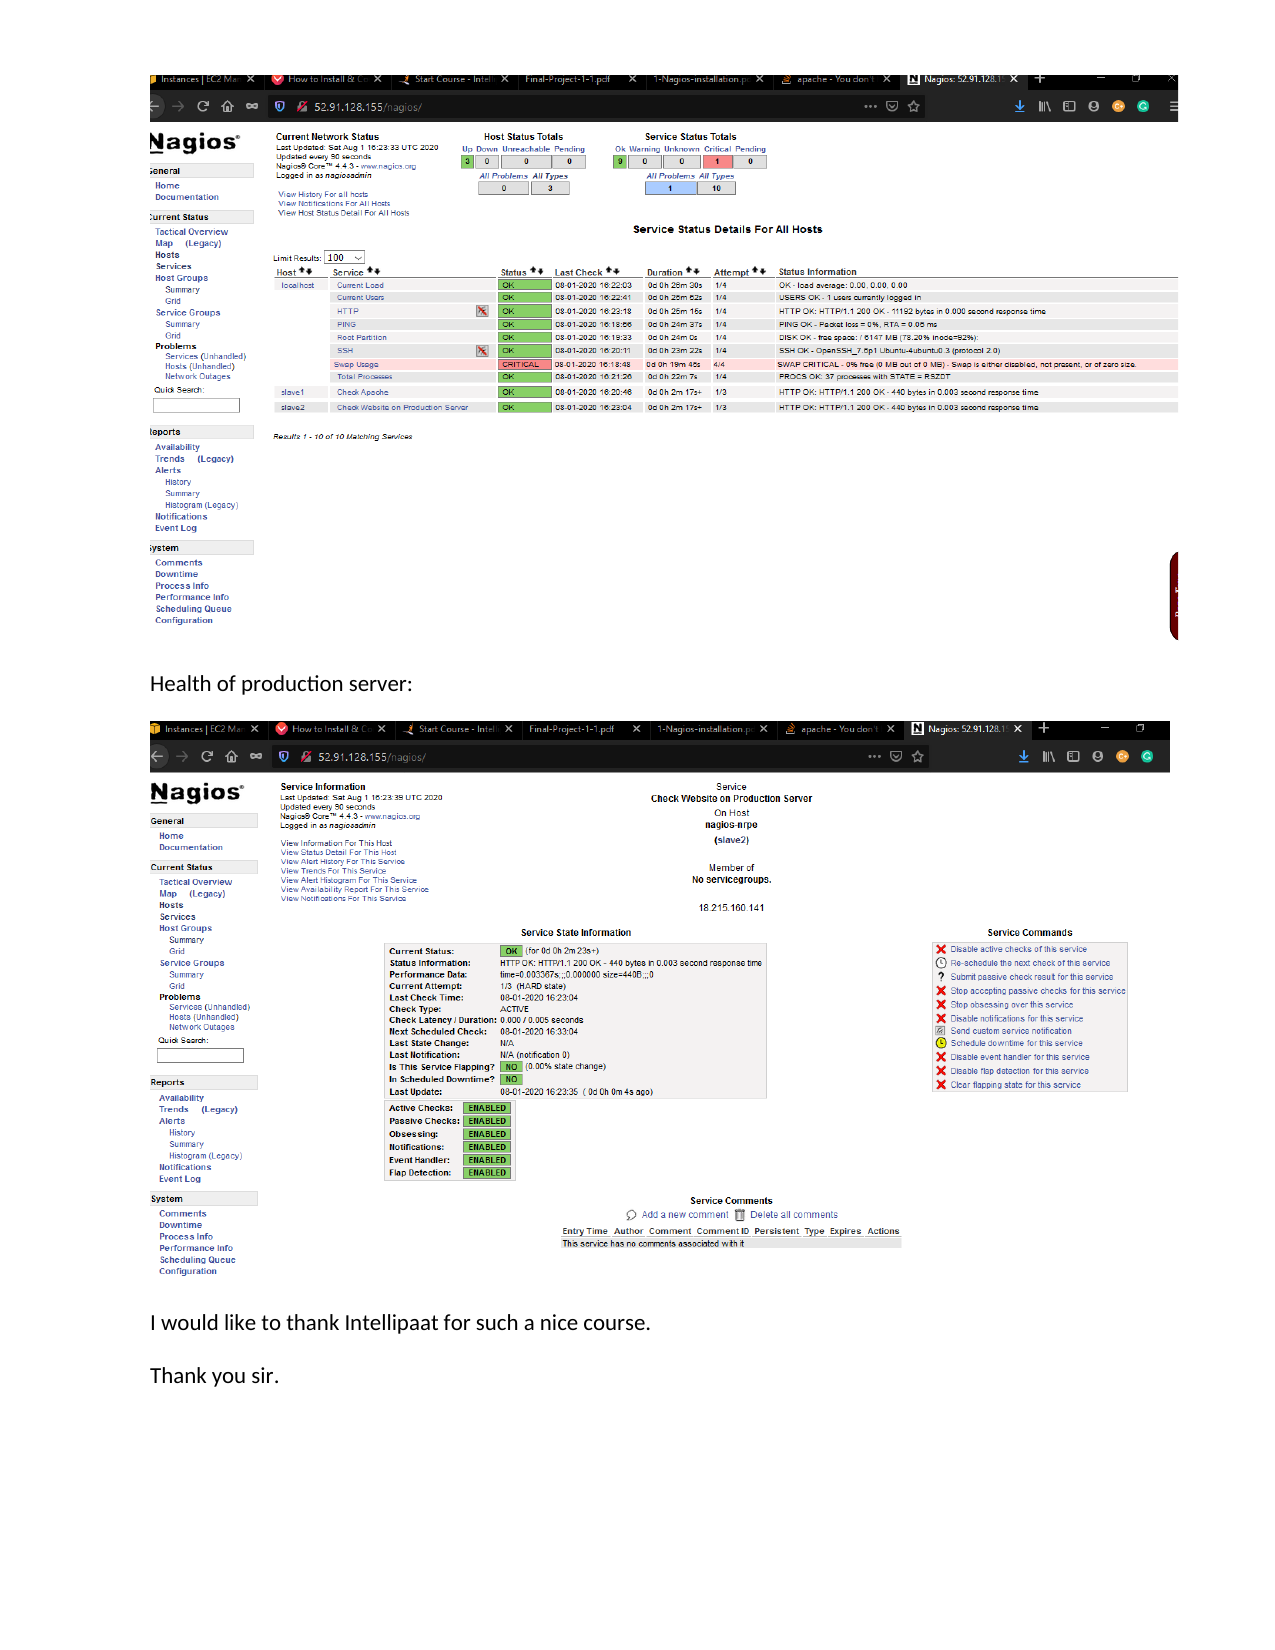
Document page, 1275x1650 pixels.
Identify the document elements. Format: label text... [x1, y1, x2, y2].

text Health of production server: [150, 669, 1200, 697]
text Thank you sir. [150, 1361, 1200, 1389]
picture [150, 75, 1179, 644]
picture [150, 721, 1170, 1284]
text I would like to thank Intellipaat for such a nice course. [150, 1308, 1200, 1336]
